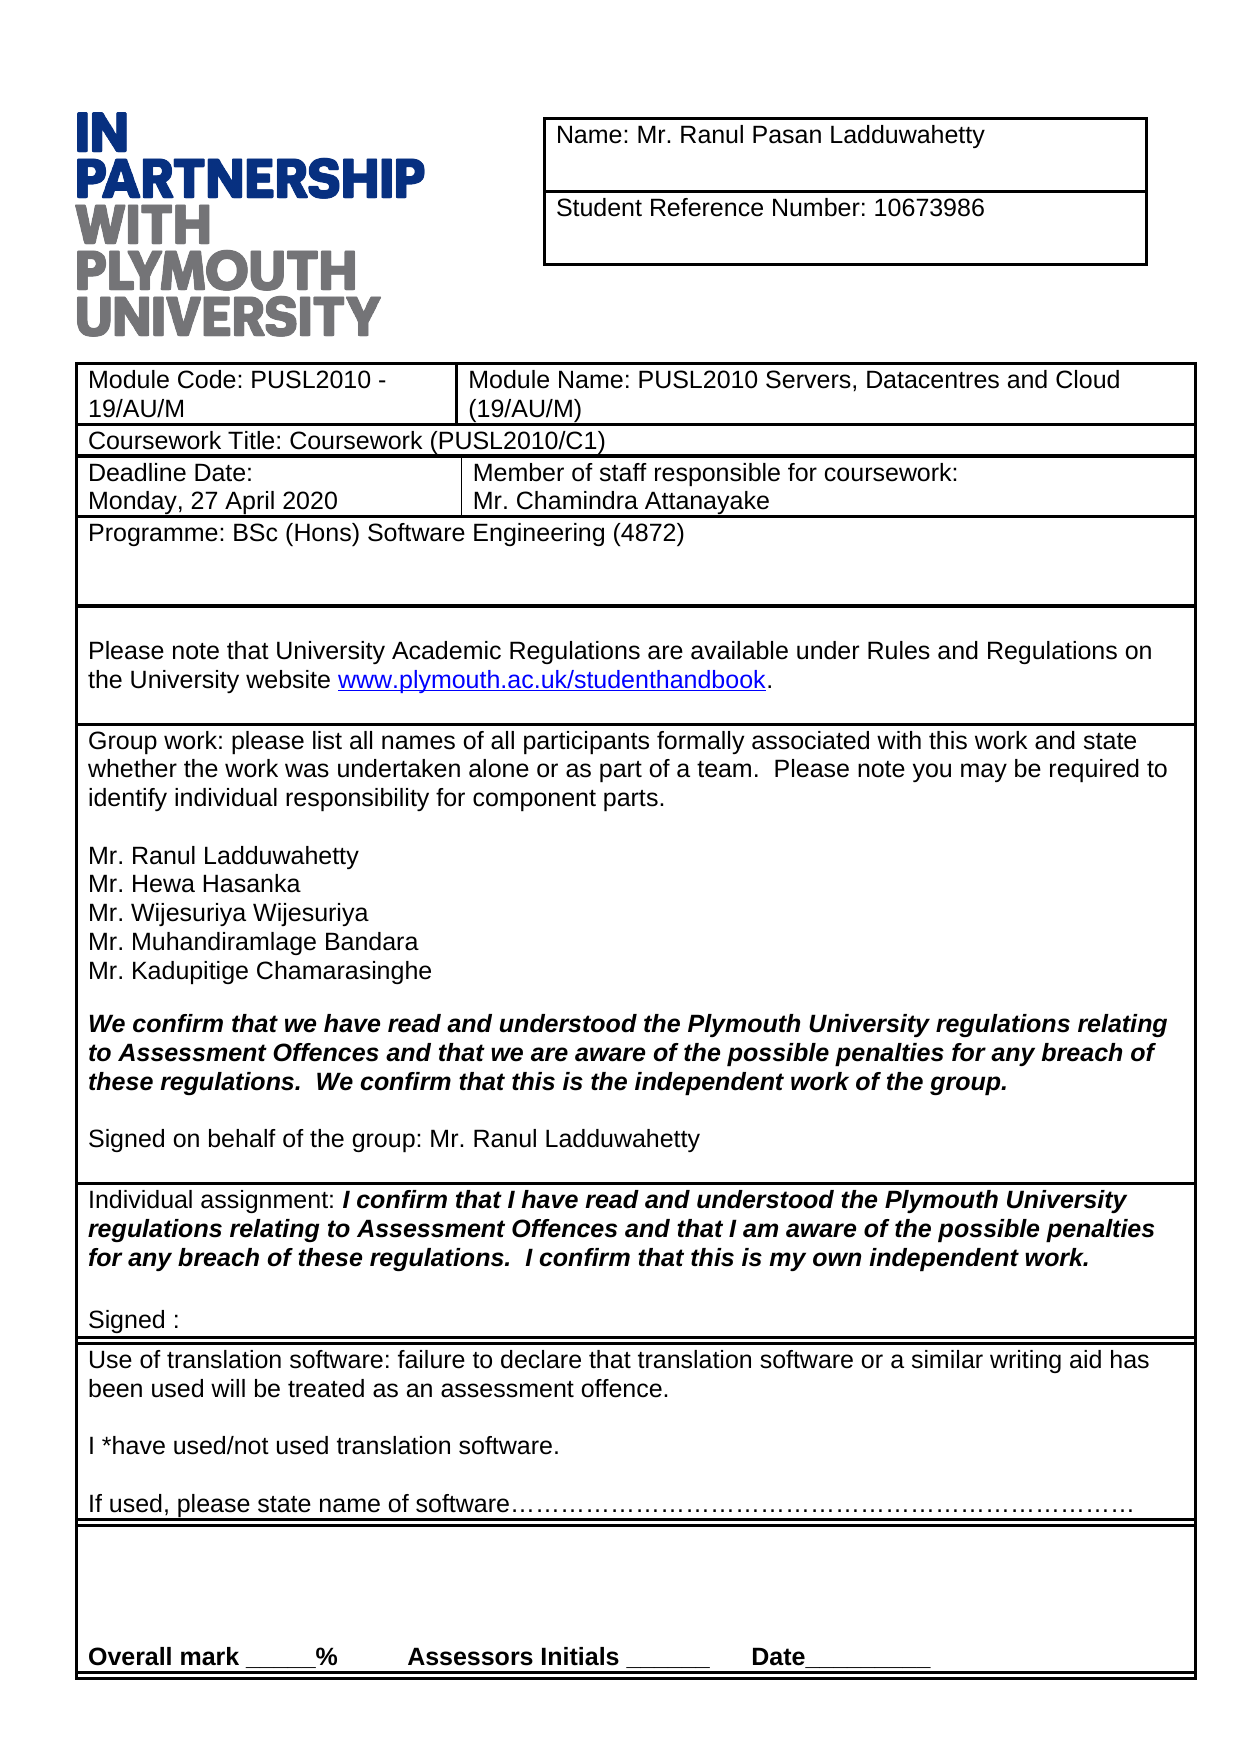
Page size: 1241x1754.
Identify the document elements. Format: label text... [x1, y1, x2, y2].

table_cell Student Reference Number: 10673986 [546, 193, 1145, 263]
table_cell Programme: BSc (Hons) Software Engineering (4872) [78, 518, 1194, 604]
table_cell Please note that University Academic Regulations are available under Rules and Regulations on the University website www.plymouth.ac.uk/studenthandbook. [78, 608, 1194, 722]
table_cell Individual assignment: I confirm that I have read and understood the Plymouth University regulations relating to Assessment Offences and that I am aware of the possible penalties for any breach of these regulations. I confirm that this is my own independent work. Signed : [78, 1185, 1194, 1336]
table_cell Group work: please list all names of all participants formally associated with this work and state whether the work was undertaken alone or as part of a team. Please note you may be required to identify individual responsibility for component parts. Mr. Ranul Ladduwahetty Mr. Hewa Hasanka Mr. Wijesuriya Wijesuriya Mr. Muhandiramlage Bandara Mr. Kadupitige Chamarasinghe We confirm that we have read and understood the Plymouth University regulations relating to Assessment Offences and that we are aware of the possible penalties for any breach of these regulations. We confirm that this is the independent work of the group. Signed on behalf of the group: Mr. Ranul Ladduwahetty [78, 726, 1194, 1182]
table_header Module Name: PUSL2010 Servers, Datacentres and Cloud (19/AU/M) [458, 365, 1194, 422]
table_header Name: Mr. Ranul Pasan Ladduwahetty [546, 120, 1145, 190]
picture [75, 112, 425, 337]
table_cell Deadline Date: Monday, 27 April 2020 [78, 458, 461, 515]
table_cell Member of staff responsible for coursework: Mr. Chamindra Attanayake [462, 458, 1194, 515]
table_cell Coursework Title: Coursework (PUSL2010/C1) [78, 426, 1194, 454]
table_cell Overall mark _____% Assessors Initials ______ Date_________ [78, 1527, 1194, 1671]
table_cell Use of translation software: failure to declare that translation software or a similar writing aid has been used will be treated as an assessment offence. I *have used/not used translation software. If used, please state name of software………………………………………………………………… [78, 1345, 1194, 1518]
table_header Module Code: PUSL2010 - 19/AU/M [78, 365, 455, 422]
